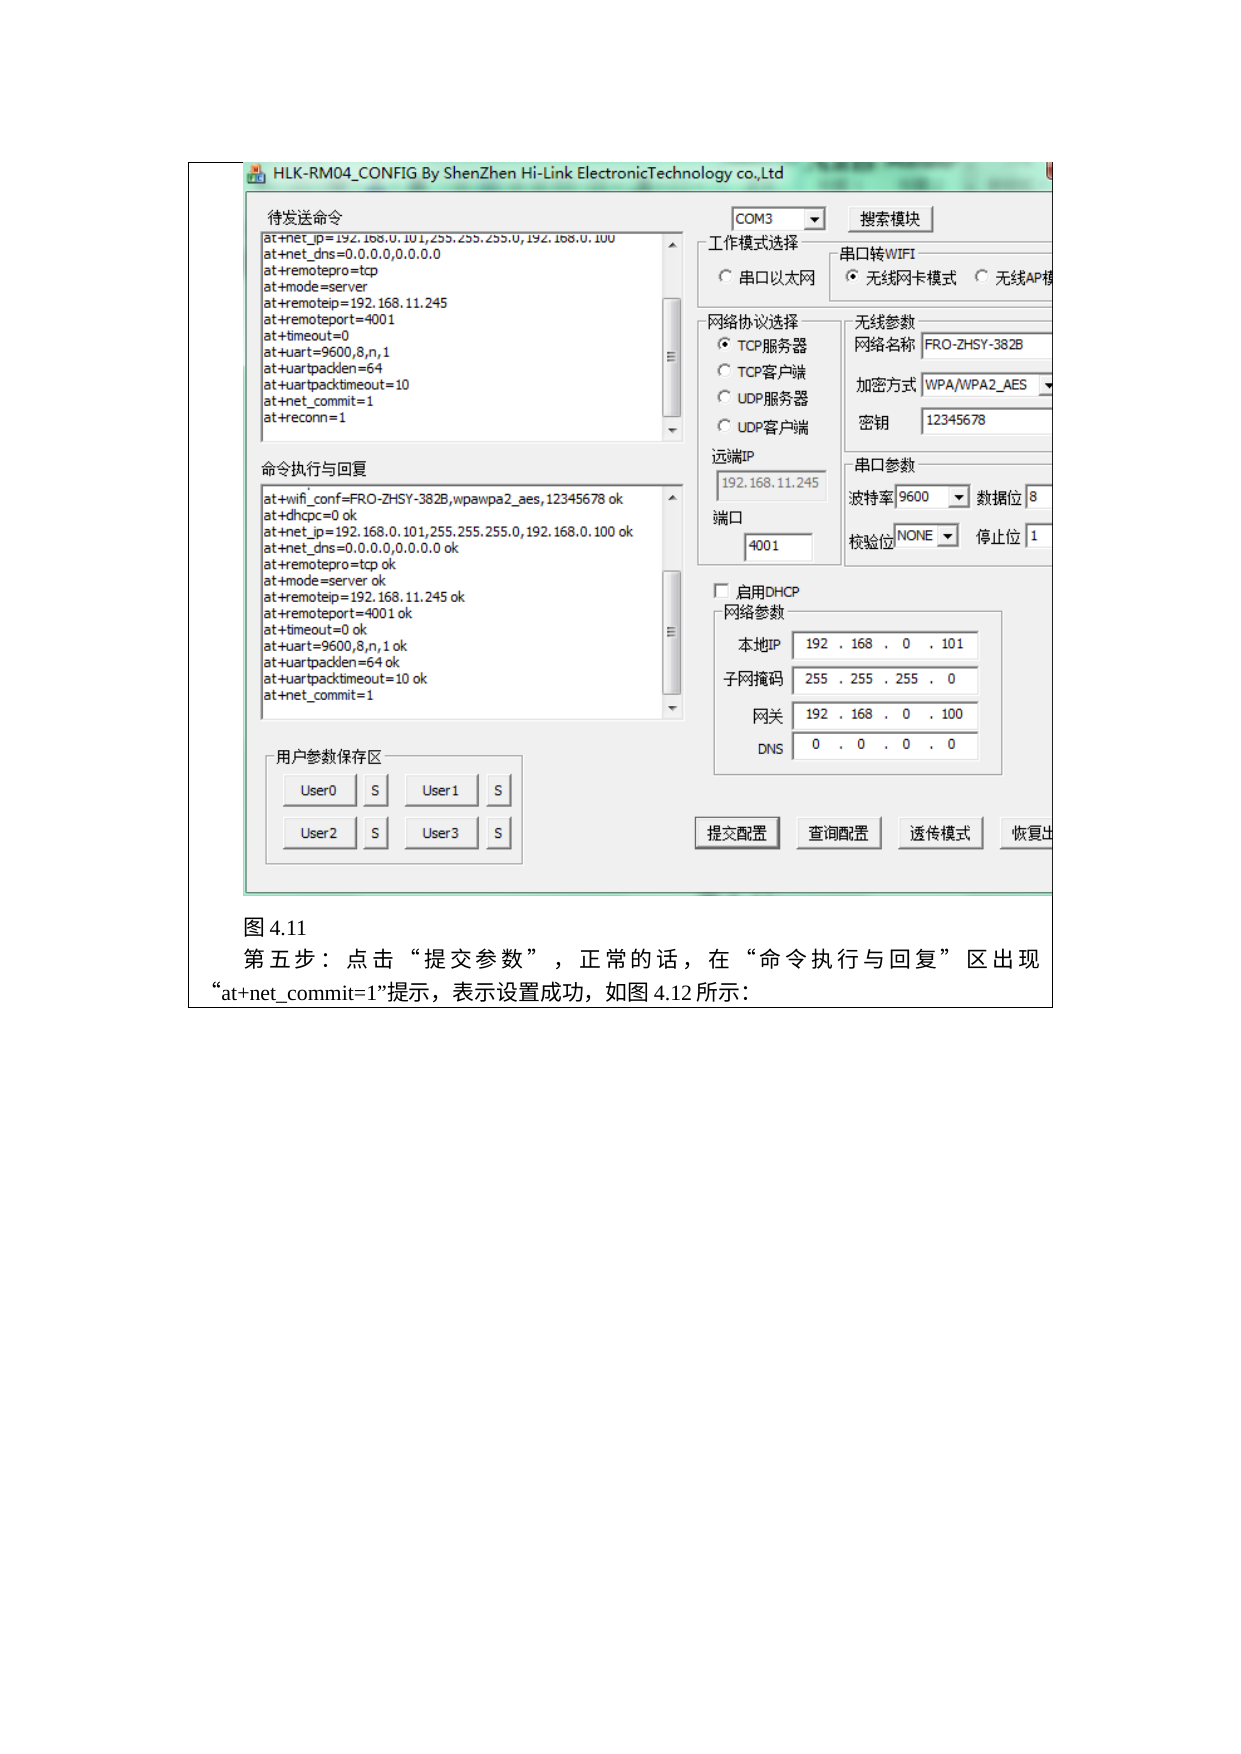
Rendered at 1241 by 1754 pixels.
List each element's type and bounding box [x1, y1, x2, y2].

picture [243, 162, 1053, 896]
table_cell [189, 163, 1052, 1007]
